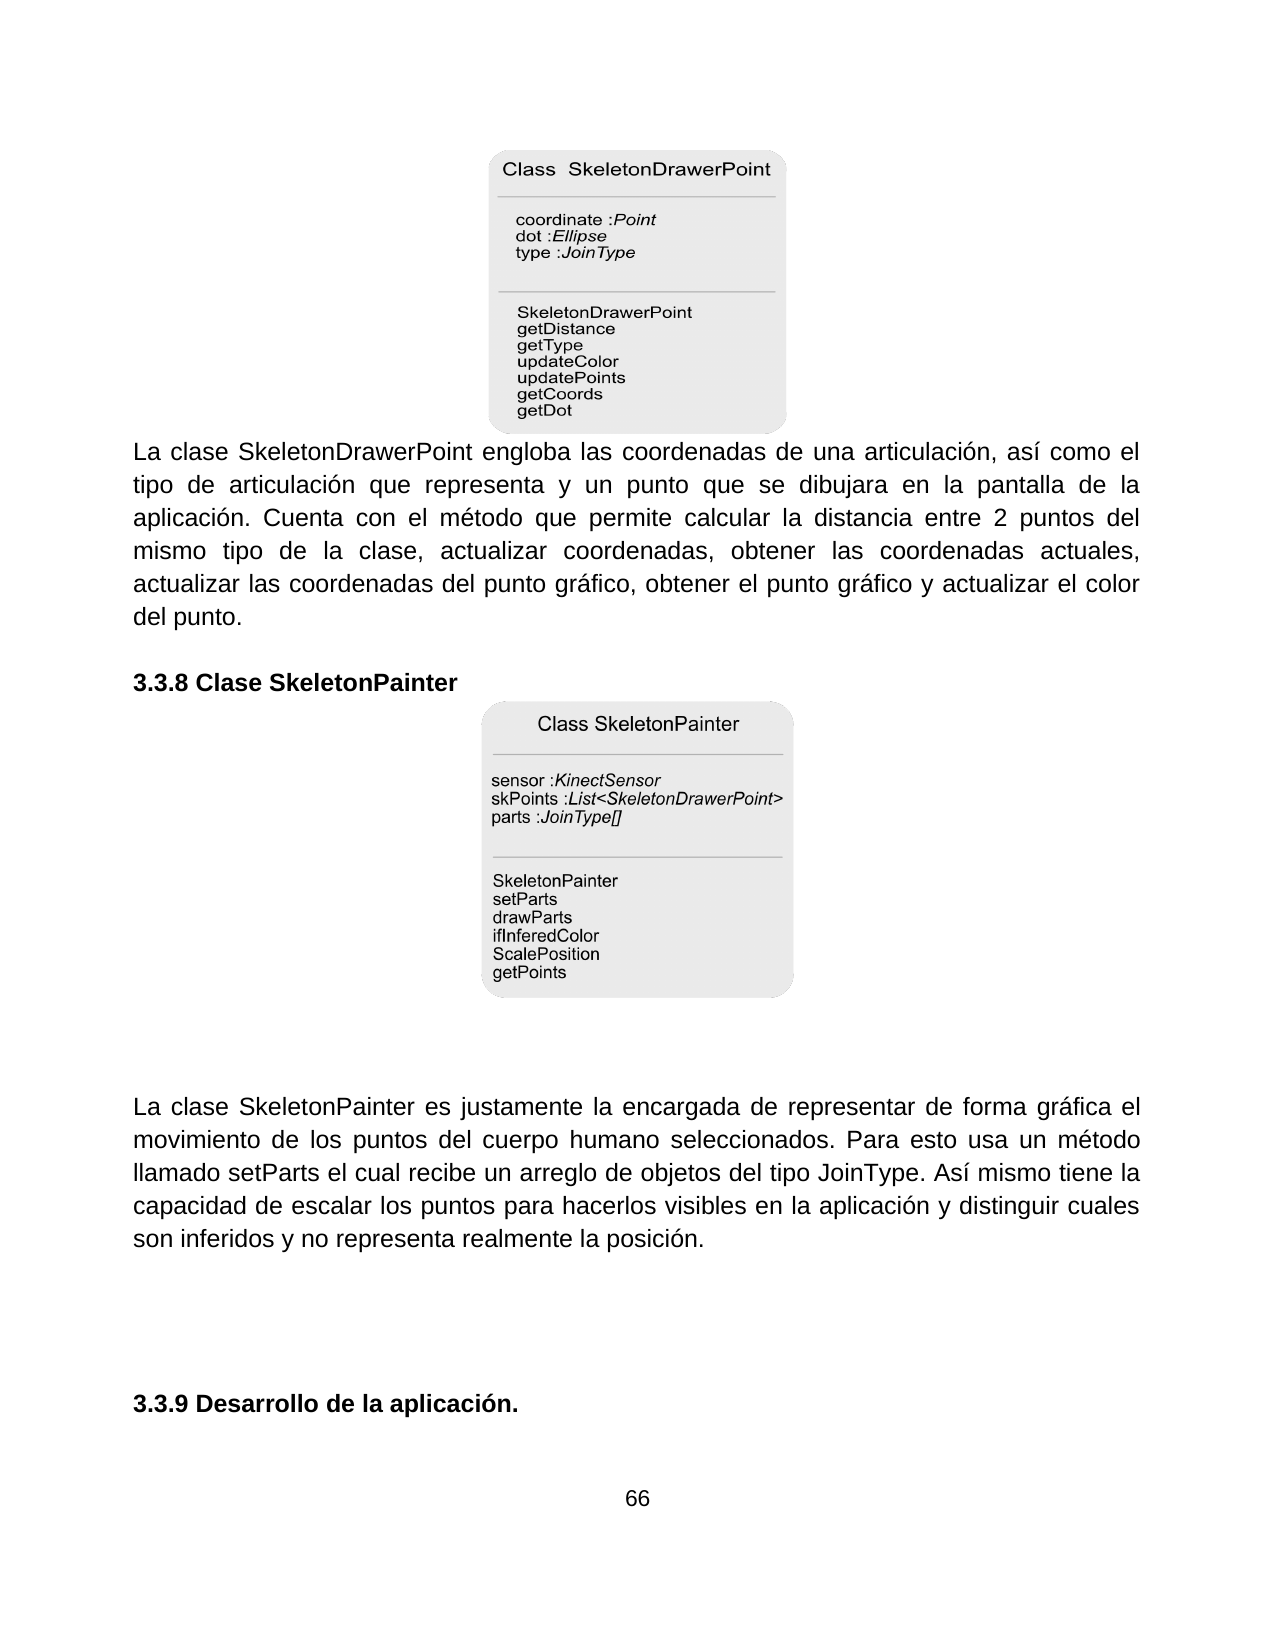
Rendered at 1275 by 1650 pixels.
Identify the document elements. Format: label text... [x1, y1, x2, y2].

text La clase SkeletonPainter es justamente la encargada de representar de forma gráfica el movimiento de los puntos del cuerpo humano seleccionados. Para esto usa un método llamado setParts el cual recibe un arreglo de objetos del tipo JoinType. Así mismo tiene la capacidad de escalar los puntos para hacerlos visibles en la aplicación y distinguir cuales son inferidos y no representa realmente la posición. [133, 1092, 1142, 1253]
text 3.3.9 Desarrollo de la aplicación. [133, 1389, 1142, 1418]
picture [488, 150, 787, 434]
text La clase SkeletonDrawerPoint engloba las coordenadas de una articulación, así como el tipo de articulación que representa y un punto que se dibujara en la pantalla de la aplicación. Cuenta con el método que permite calcular la distancia entre 2 puntos del mismo tipo de la clase, actualizar coordenadas, obtener las coordenadas actuales, actualizar las coordenadas del punto gráfico, obtener el punto gráfico y actualizar el color del punto. [133, 437, 1142, 631]
text 3.3.8 Clase SkeletonPainter [133, 668, 1142, 697]
picture [481, 701, 794, 998]
